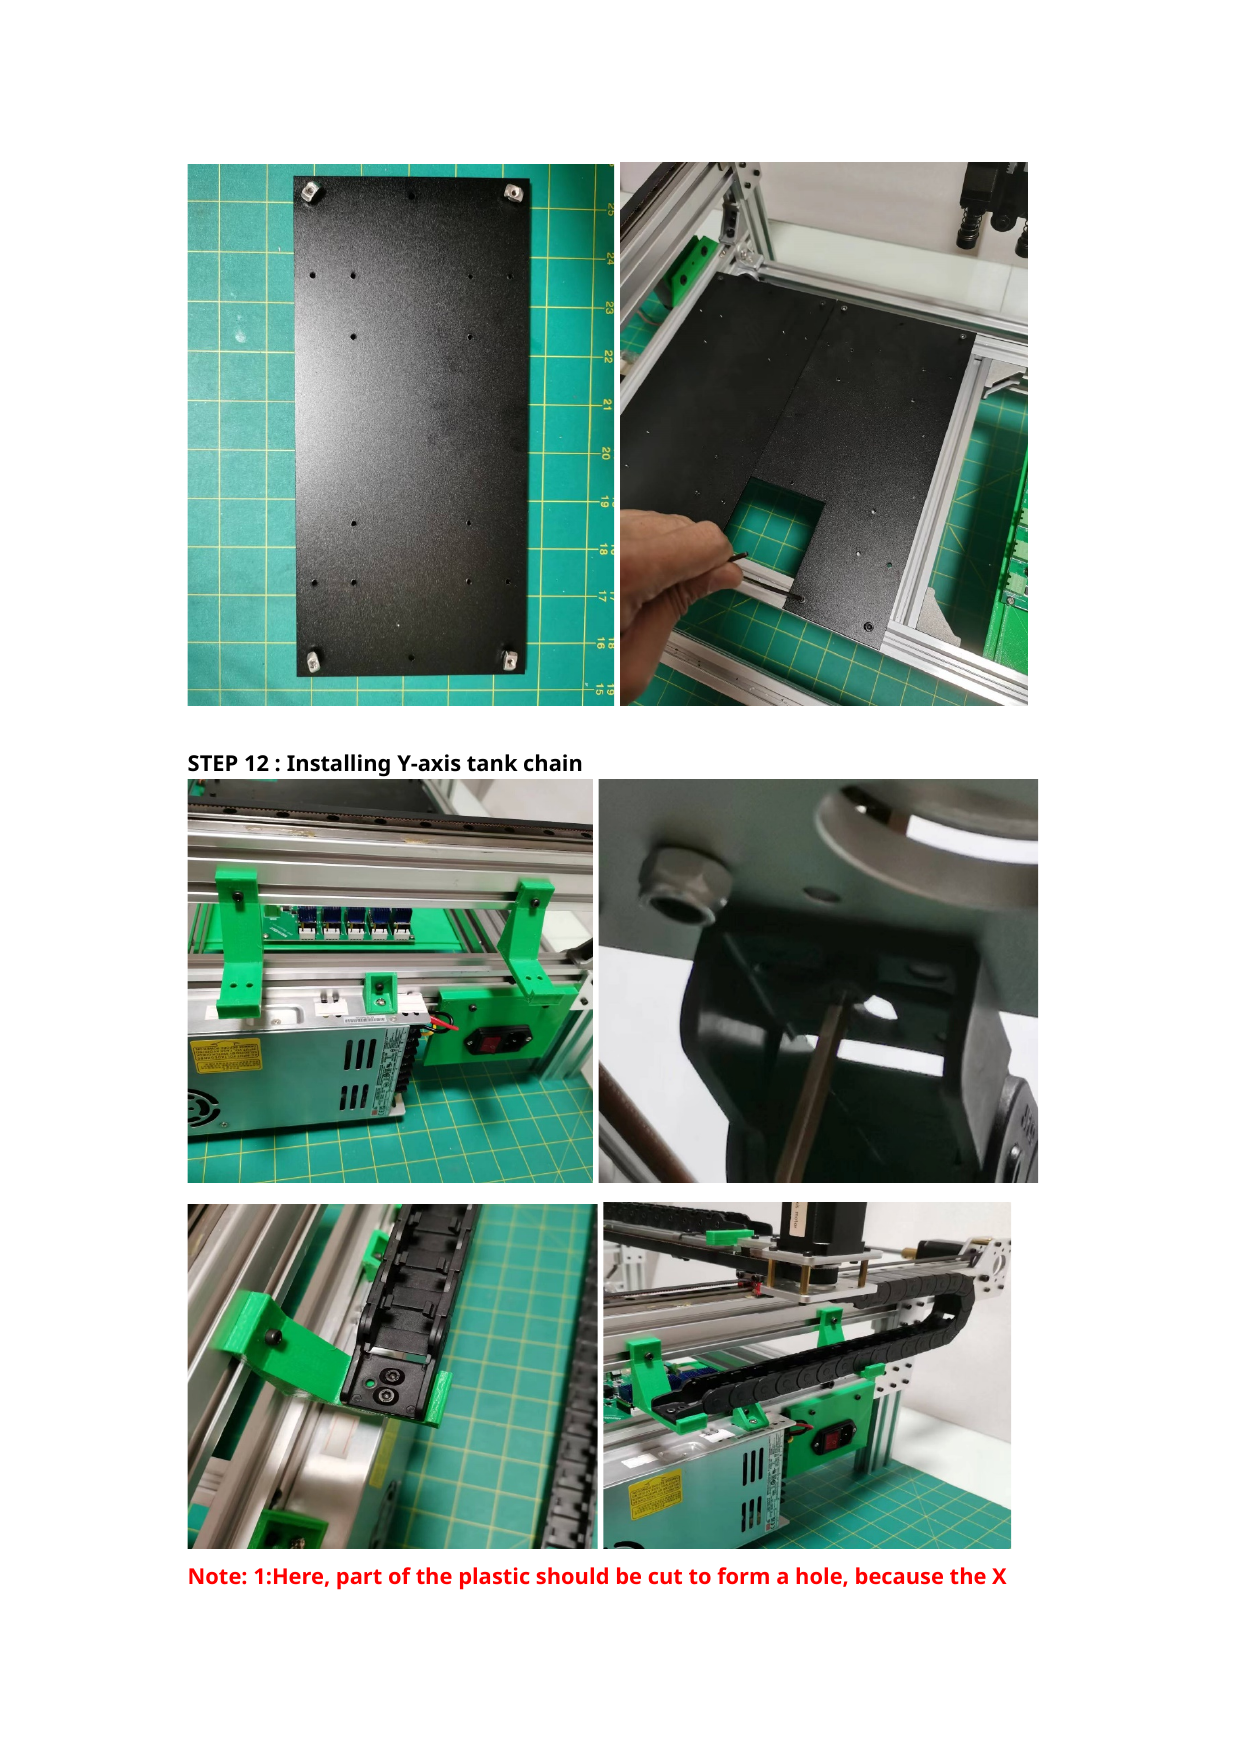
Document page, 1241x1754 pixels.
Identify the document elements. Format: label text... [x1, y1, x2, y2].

picture [187, 164, 615, 706]
picture [598, 779, 1039, 1183]
picture [603, 1202, 1012, 1549]
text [187, 1559, 1053, 1592]
text STEP 12 : Installing Y-axis tank chain [187, 747, 1053, 779]
picture [187, 779, 593, 1183]
picture [620, 162, 1028, 706]
picture [187, 1204, 598, 1549]
